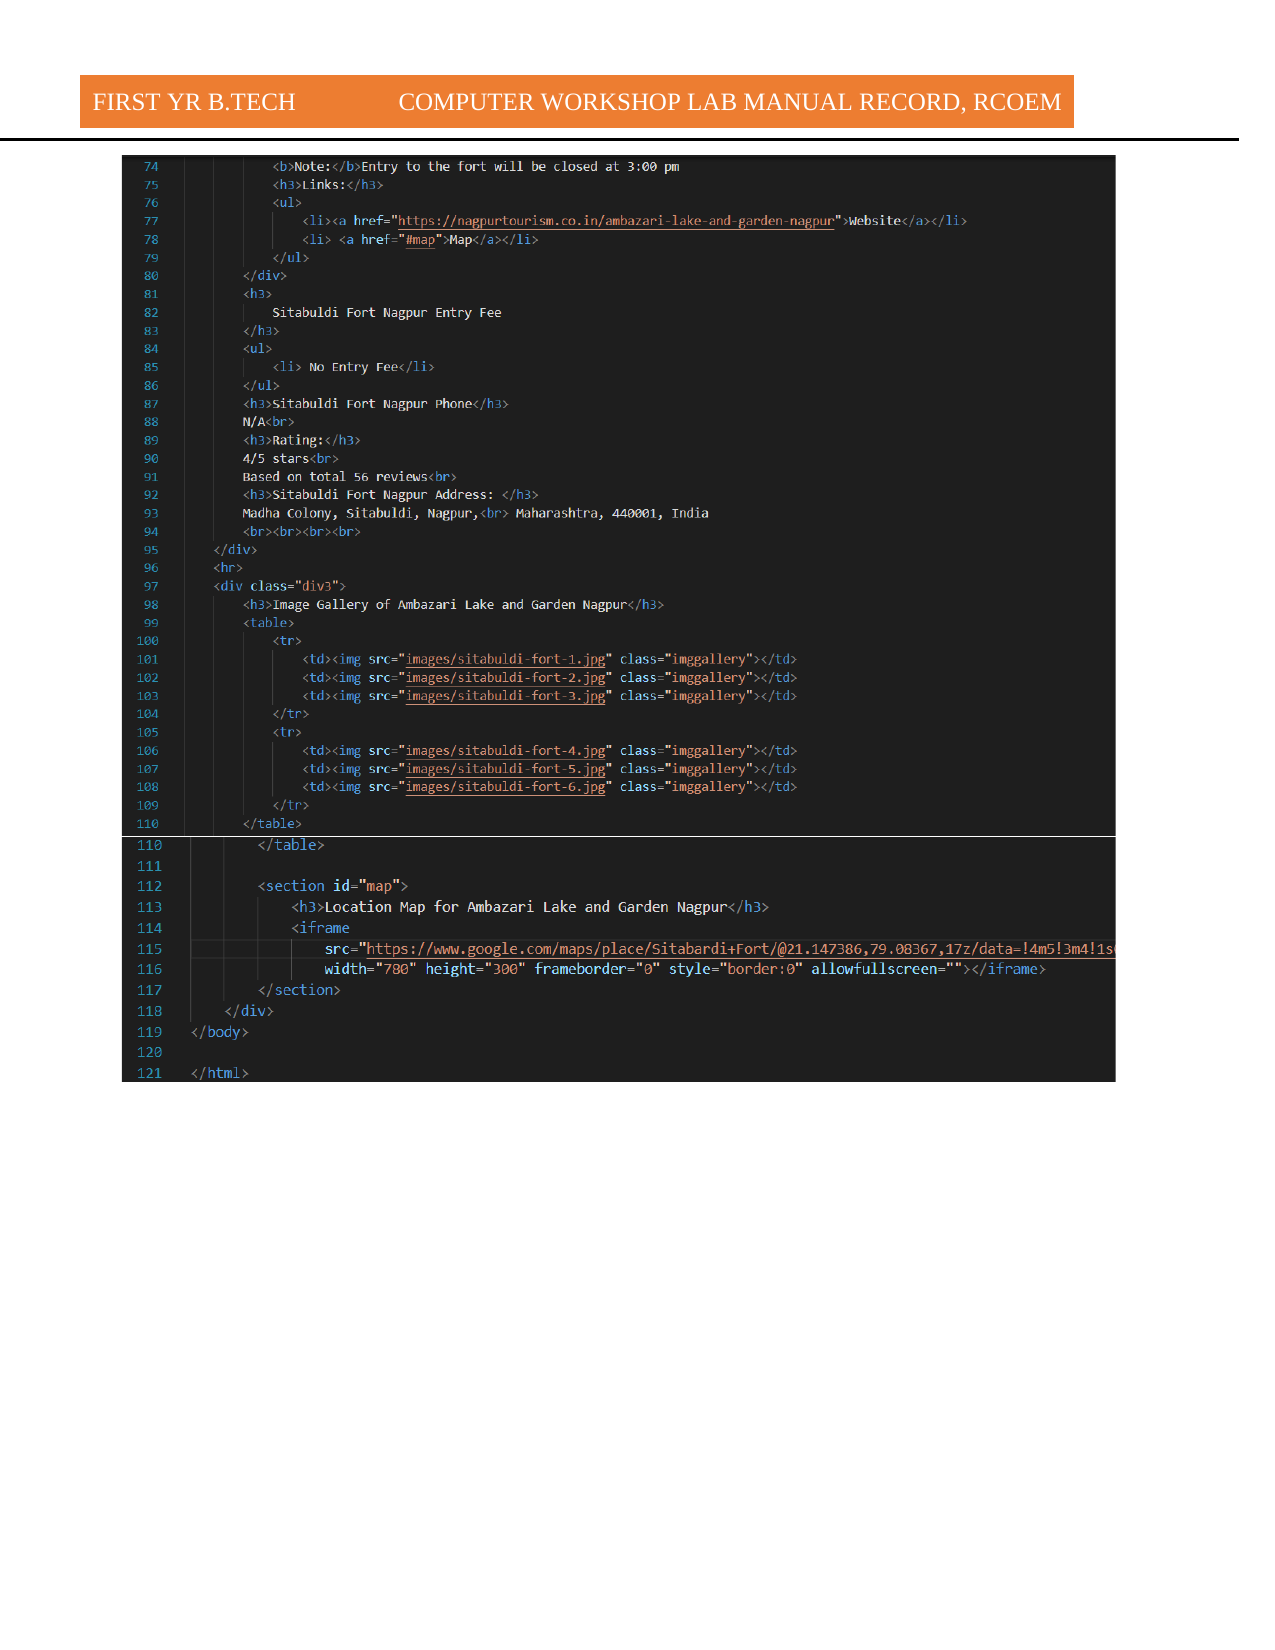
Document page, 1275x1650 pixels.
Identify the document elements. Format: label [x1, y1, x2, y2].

picture [121, 837, 1116, 1082]
picture [121, 155, 1116, 836]
